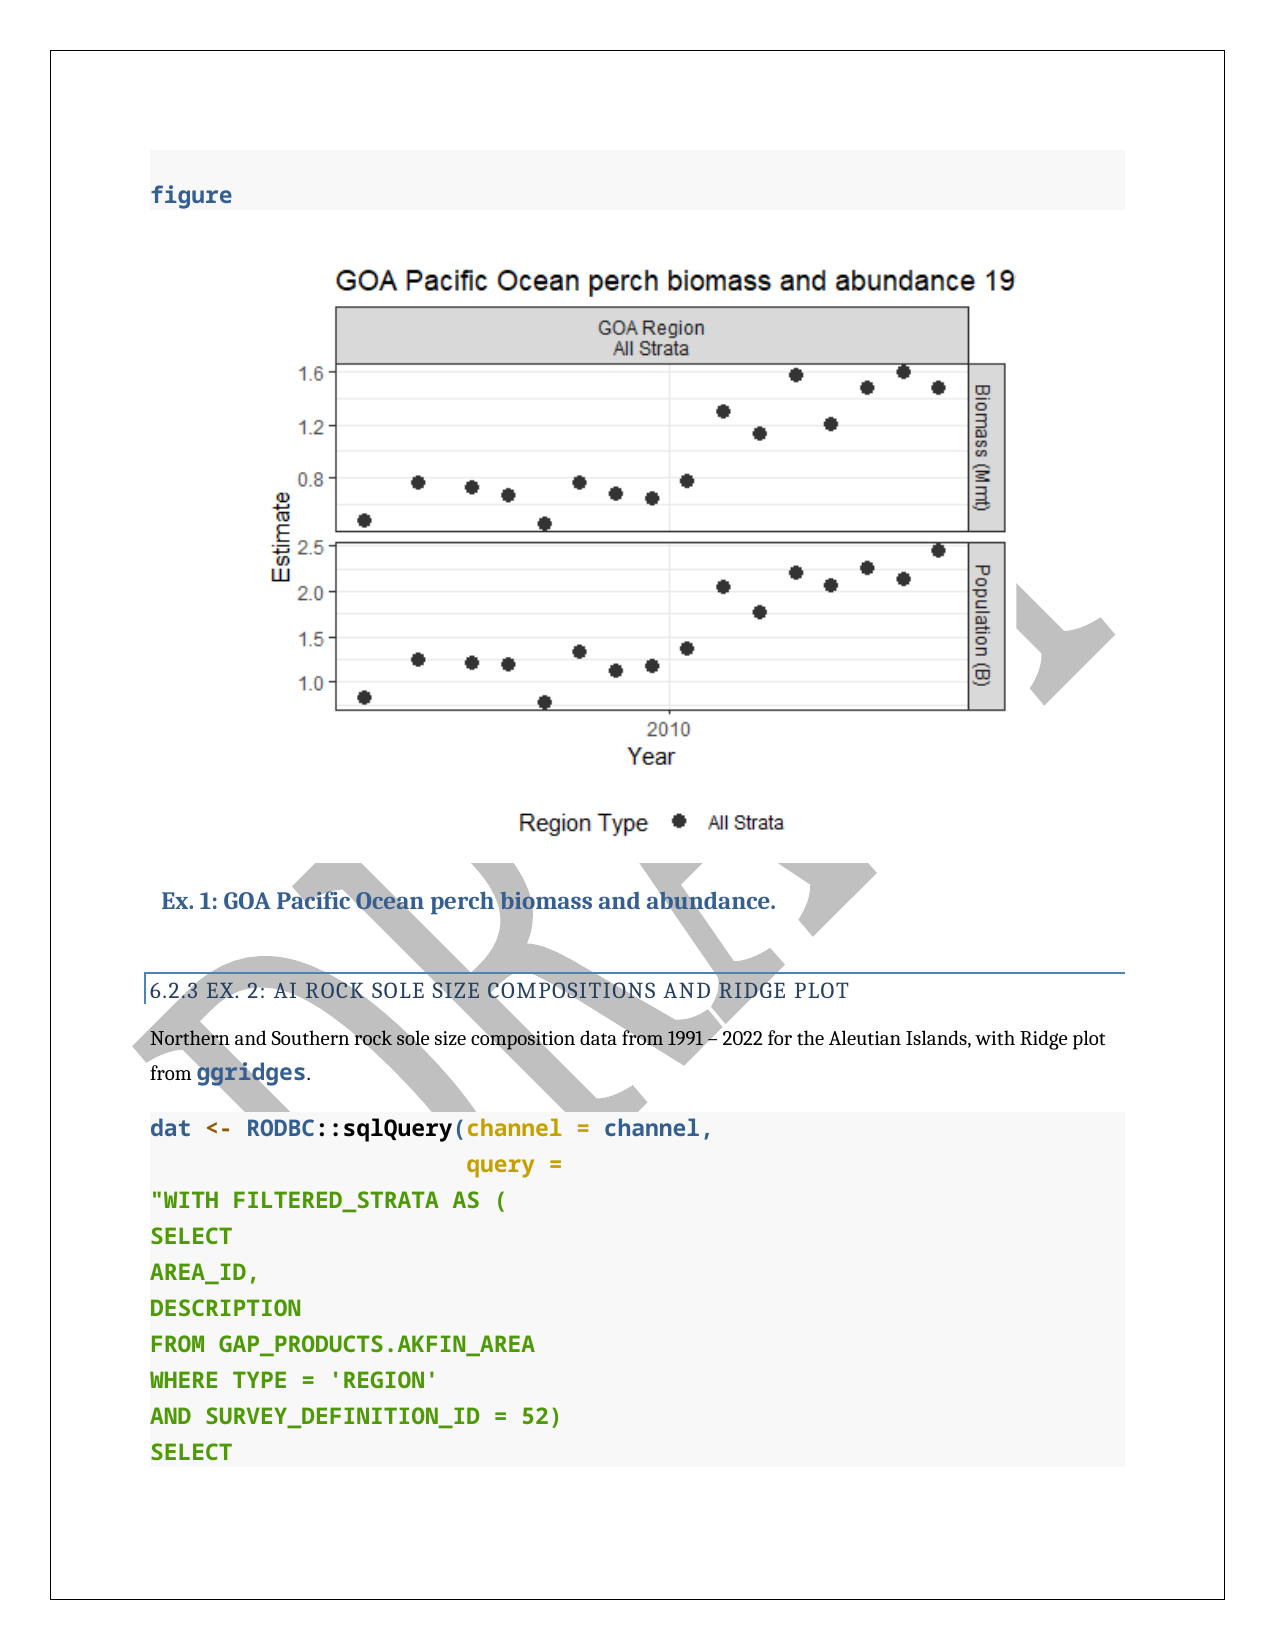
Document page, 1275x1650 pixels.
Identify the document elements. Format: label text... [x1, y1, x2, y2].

text Northern and Southern rock sole size composition data from 1991 – 2022 for the Aleutian Islands, with Ridge plot from ggridges. [150, 1027, 1125, 1087]
subtitle 6.2.3 Ex. 2: AI Rock sole size compositions and ridge plot [146, 974, 1125, 1004]
picture [258, 256, 1017, 863]
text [150, 1112, 1125, 1467]
table_header Ex. 1: GOA Pacific Ocean perch biomass and abundance. [150, 235, 1125, 941]
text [150, 150, 1125, 210]
